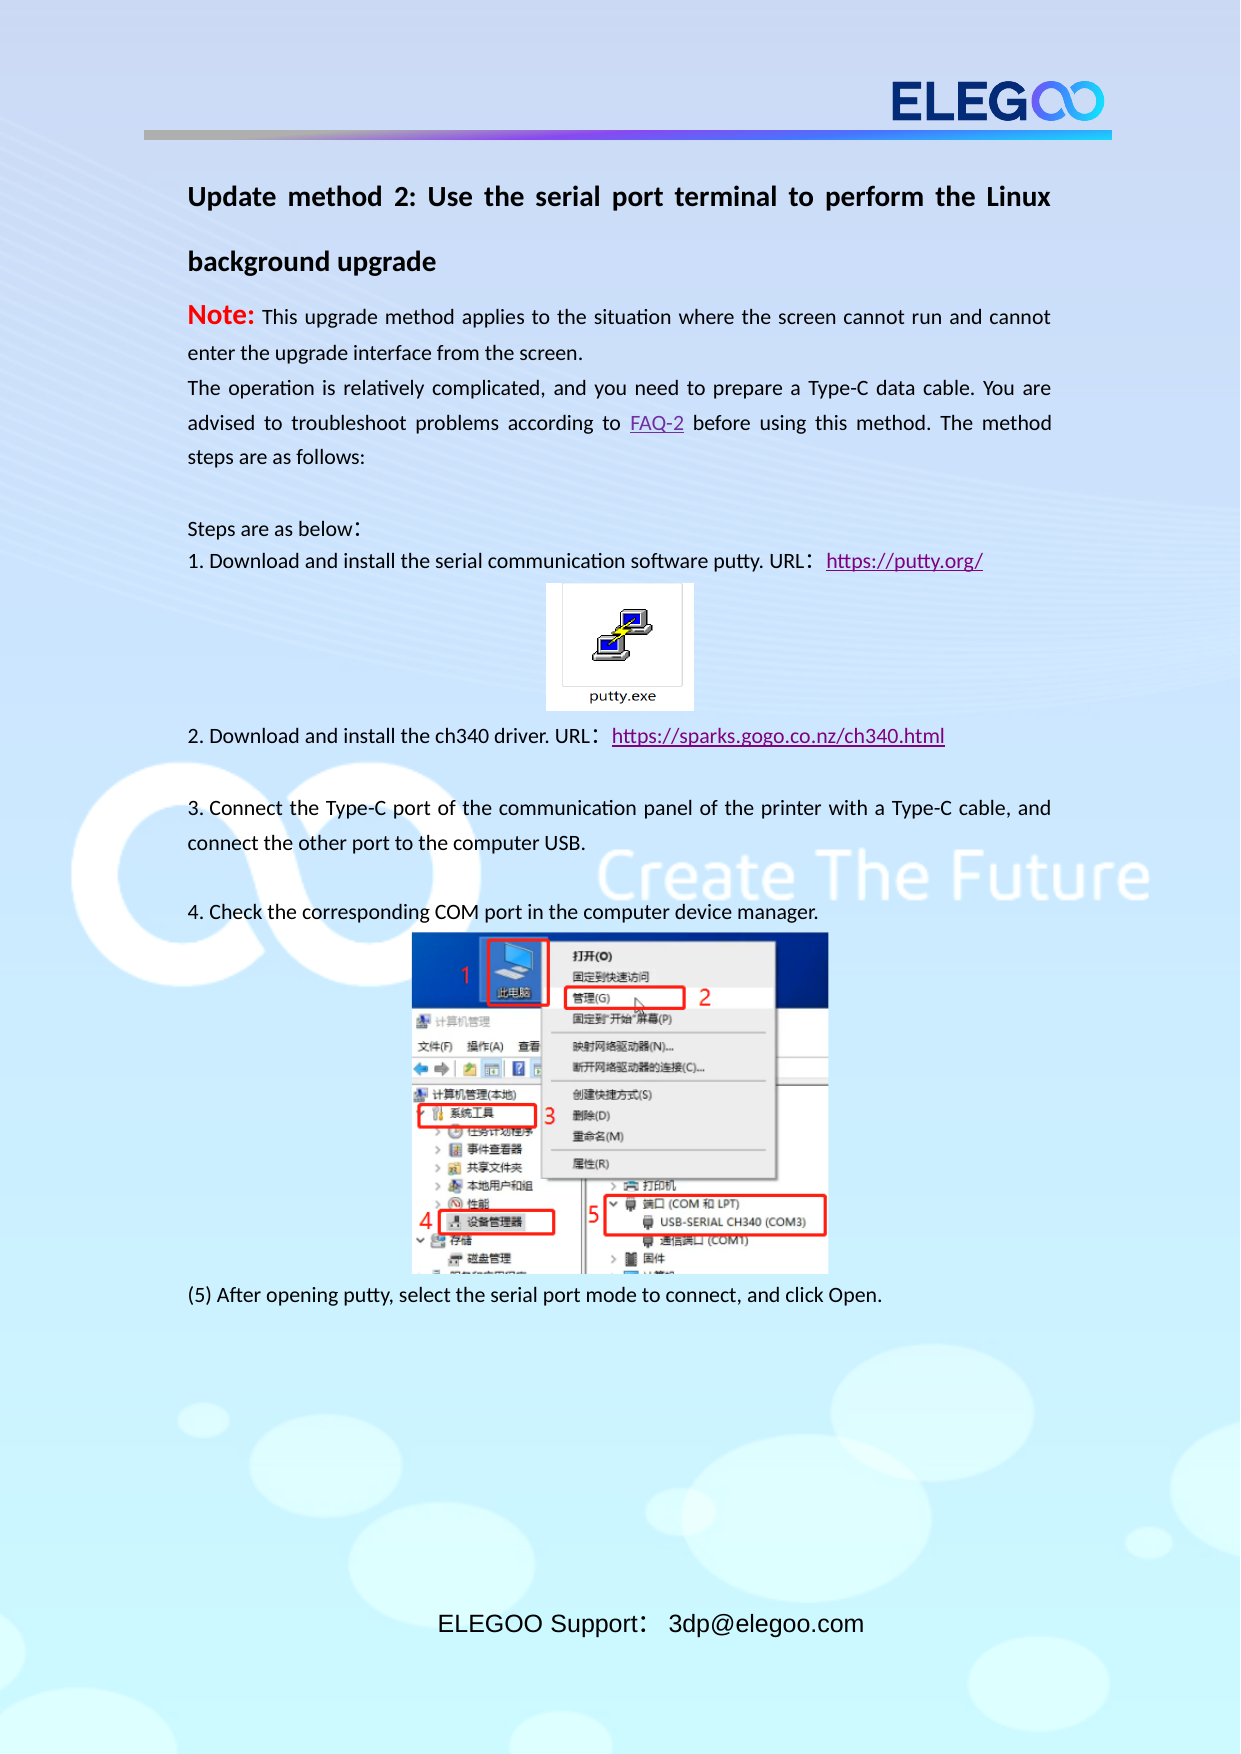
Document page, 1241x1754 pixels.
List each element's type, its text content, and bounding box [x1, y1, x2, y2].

subtitle Update method 2: Use the serial port terminal to perform the Linux background upgrade [187, 164, 1053, 294]
picture [875, 67, 1122, 121]
list Note: This upgrade method applies to the situation where the screen cannot run and cannot enter the upgrade interface from the screen. [187, 296, 1053, 366]
text Steps are as below： [187, 510, 1053, 543]
list (5) After opening putty, select the serial port mode to connect, and click Open. [187, 1281, 1053, 1308]
list Download and install the serial communication software putty. URL：https://putty.org/ [187, 543, 1053, 574]
picture [411, 932, 829, 1274]
list Connect the Type-C port of the communication panel of the printer with a Type-C cable, and connect the other port to the computer USB. [187, 794, 1053, 855]
list Download and install the ch340 driver. URL：https://sparks.gogo.co.nz/ch340.html [187, 718, 1053, 750]
picture [144, 130, 1112, 147]
list The operation is relatively complicated, and you need to prepare a Type-C data cable. You are advised to troubleshoot problems according to FAQ-2 before using this method. The method steps are as follows: [187, 374, 1053, 470]
list Check the corresponding COM port in the computer device manager. [187, 898, 1053, 924]
picture [546, 583, 694, 711]
